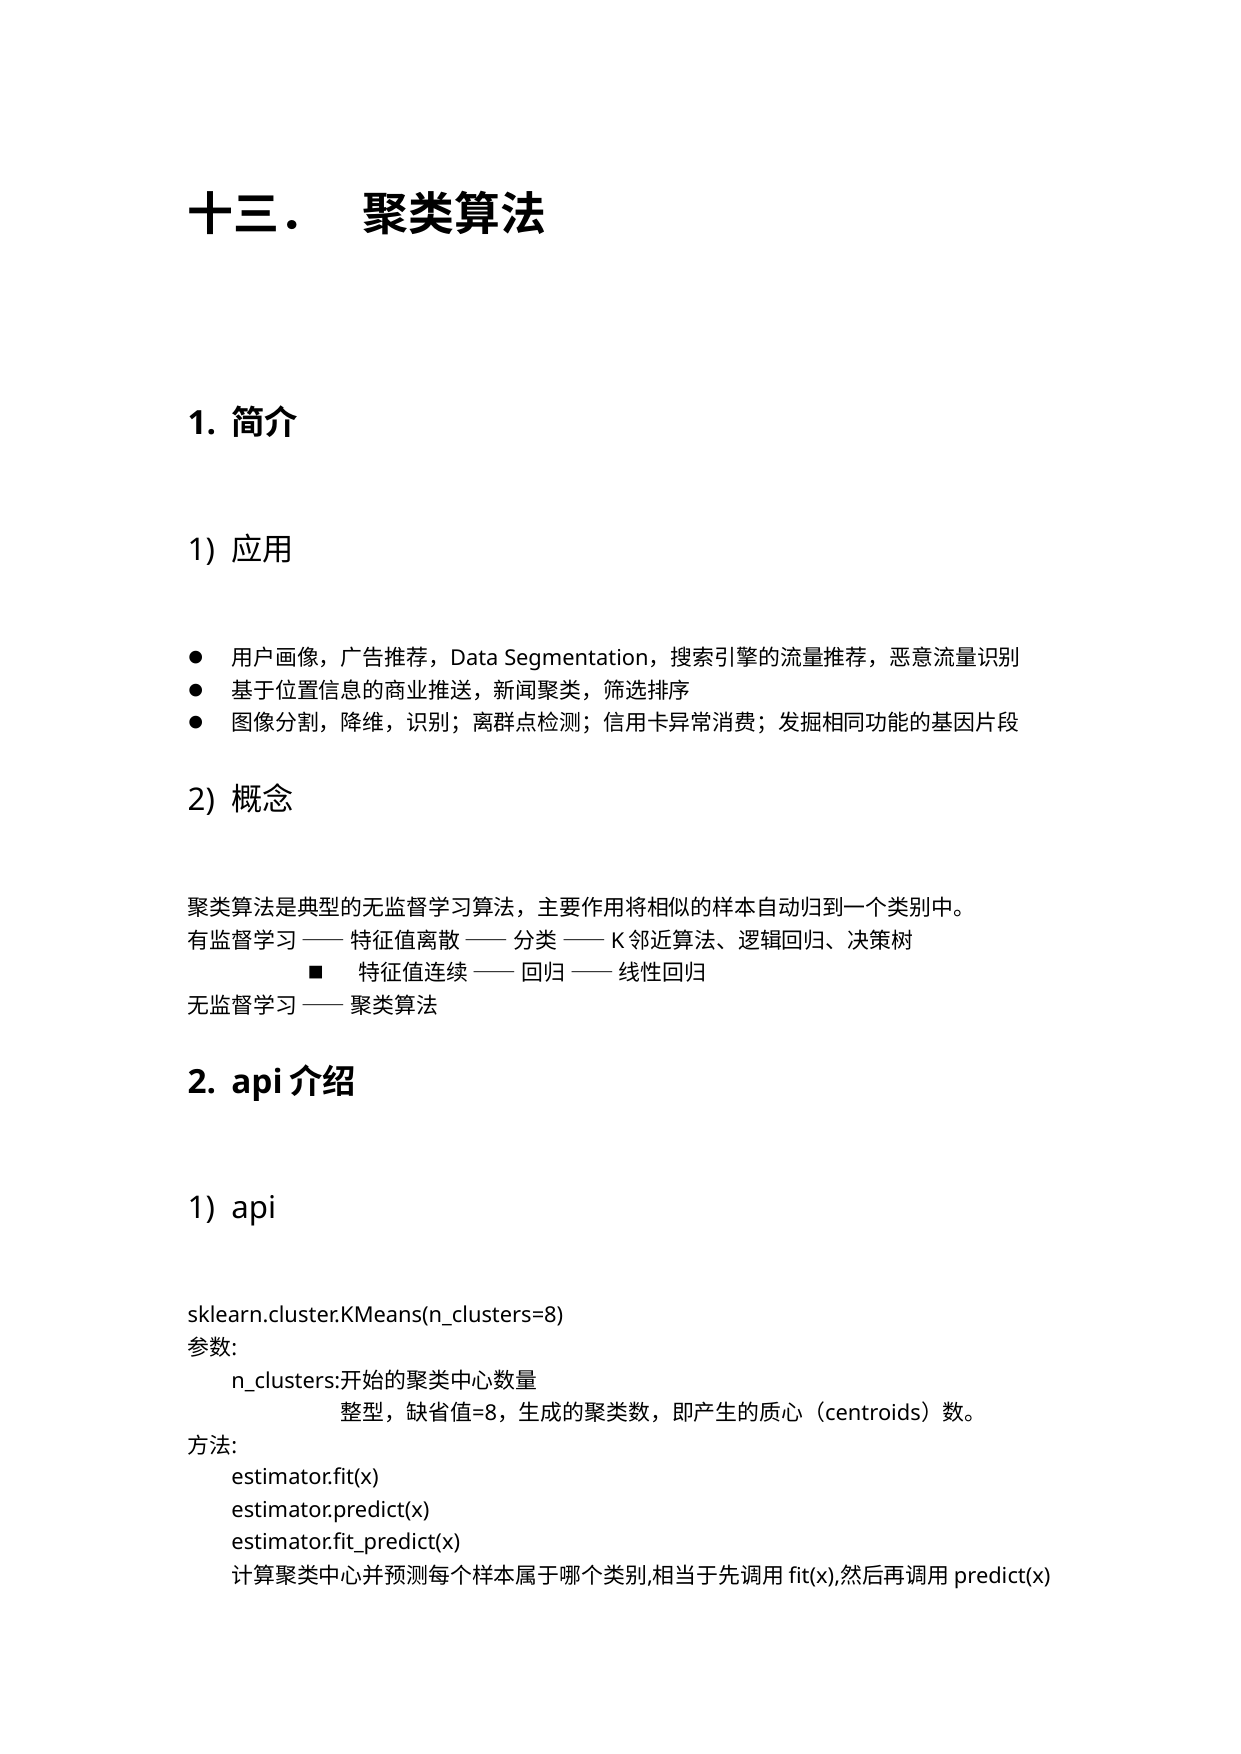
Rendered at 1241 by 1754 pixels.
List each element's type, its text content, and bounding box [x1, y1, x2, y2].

text estimator.fit(x) [187, 1460, 1053, 1492]
text 整型，缺省值=8，生成的聚类数，即产生的质心（centroids）数。 [319, 1395, 1053, 1427]
list 图像分割，降维，识别；离群点检测；信用卡异常消费；发掘相同功能的基因片段 [187, 705, 1053, 737]
text 计算聚类中心并预测每个样本属于哪个类别,相当于先调用fit(x),然后再调用predict(x) [187, 1557, 1053, 1590]
list 基于位置信息的商业推送，新闻聚类，筛选排序 [187, 672, 1053, 705]
list 用户画像，广告推荐，Data Segmentation，搜索引擎的流量推荐，恶意流量识别 [187, 640, 1053, 672]
subtitle api [187, 1174, 1053, 1239]
text n_clusters:开始的聚类中心数量 [187, 1362, 1053, 1395]
text 参数: [187, 1330, 1053, 1362]
text 有监督学习 —— 特征值离散 —— 分类 —— K邻近算法、逻辑回归、决策树 [187, 922, 1053, 955]
subtitle 应用 [187, 515, 1053, 580]
text 聚类算法是典型的无监督学习算法，主要作用将相似的样本自动归到一个类别中。 [187, 890, 1053, 922]
text estimator.predict(x) [187, 1492, 1053, 1525]
text estimator.fit_predict(x) [187, 1525, 1053, 1557]
subtitle 概念 [187, 764, 1053, 829]
subtitle 简介 [187, 387, 1053, 452]
text 方法: [187, 1427, 1053, 1460]
text 无监督学习 —— 聚类算法 [187, 987, 1053, 1020]
list 特征值连续 —— 回归 —— 线性回归 [307, 955, 1053, 987]
subtitle 聚类算法 [187, 162, 1053, 259]
subtitle api介绍 [187, 1047, 1053, 1112]
text sklearn.cluster.KMeans(n_clusters=8) [187, 1297, 1053, 1330]
